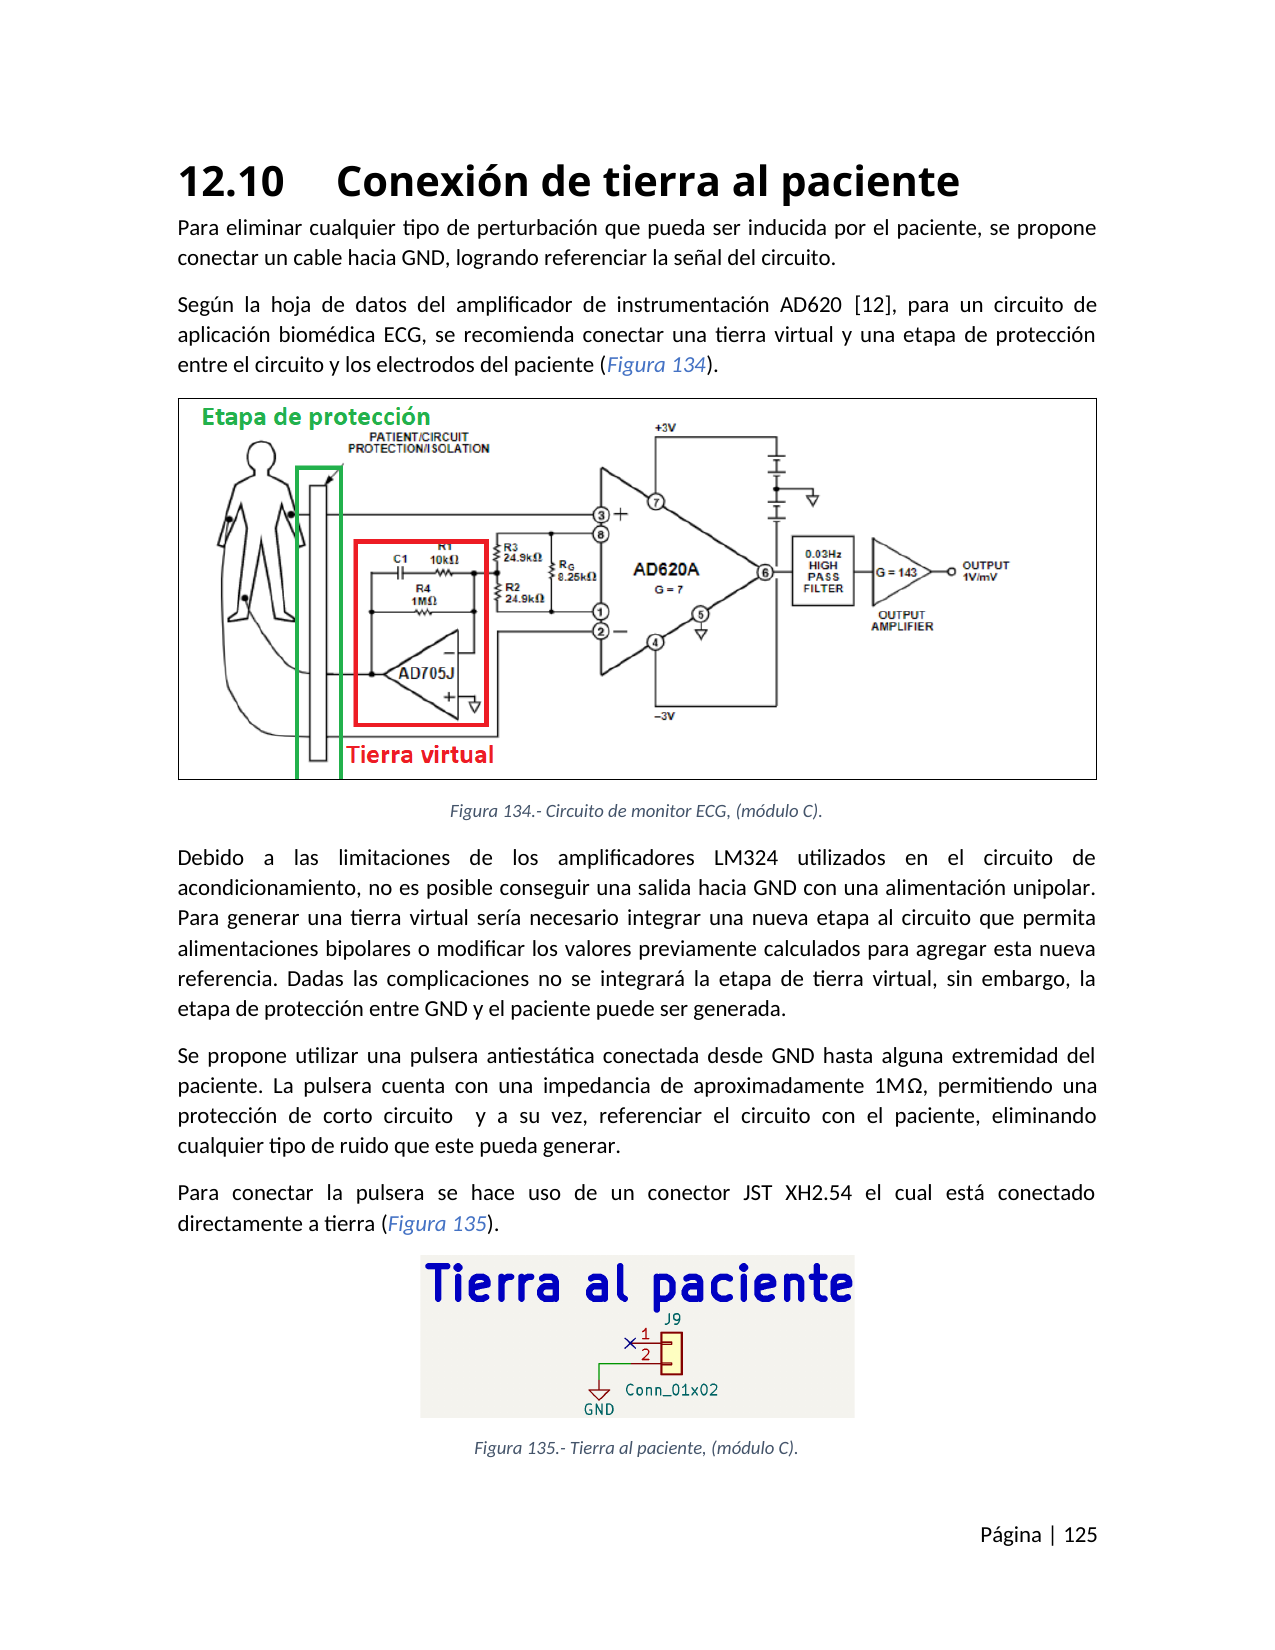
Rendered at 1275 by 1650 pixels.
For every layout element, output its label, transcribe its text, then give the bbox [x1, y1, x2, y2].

text Según la hoja de datos del amplificador de instrumentación AD620 , para un circuito de aplicación biomédica ECG, se recomienda conectar una tierra virtual y una etapa de protección entre el circuito y los electrodos del paciente (Figura 134). [177, 290, 1098, 378]
picture [179, 399, 1096, 779]
text Para eliminar cualquier tipo de perturbación que pueda ser inducida por el paciente, se propone conectar un cable hacia GND, logrando referenciar la señal del circuito. [177, 213, 1098, 271]
text Debido a las limitaciones de los amplificadores LM324 utilizados en el circuito de acondicionamiento, no es posible conseguir una salida hacia GND con una alimentación unipolar. Para generar una tierra virtual sería necesario integrar una nueva etapa al circuito que permita alimentaciones bipolares o modificar los valores previamente calculados para agregar esta nueva referencia. Dadas las complicaciones no se integrará la etapa de tierra virtual, sin embargo, la etapa de protección entre GND y el paciente puede ser generada. [177, 843, 1098, 1022]
picture [420, 1255, 855, 1418]
text Para conectar la pulsera se hace uso de un conector JST XH2.54 el cual está conectado directamente a tierra (Figura 135). [177, 1178, 1098, 1237]
text Se propone utilizar una pulsera antiestática conectada desde GND hasta alguna extremidad del paciente. La pulsera cuenta con una impedancia de aproximadamente 1MΩ, permitiendo una protección de corto circuito y a su vez, referenciar el circuito con el paciente, eliminando cualquier tipo de ruido que este pueda generar. [177, 1041, 1098, 1159]
subtitle Conexión de tierra al paciente [177, 152, 1098, 208]
